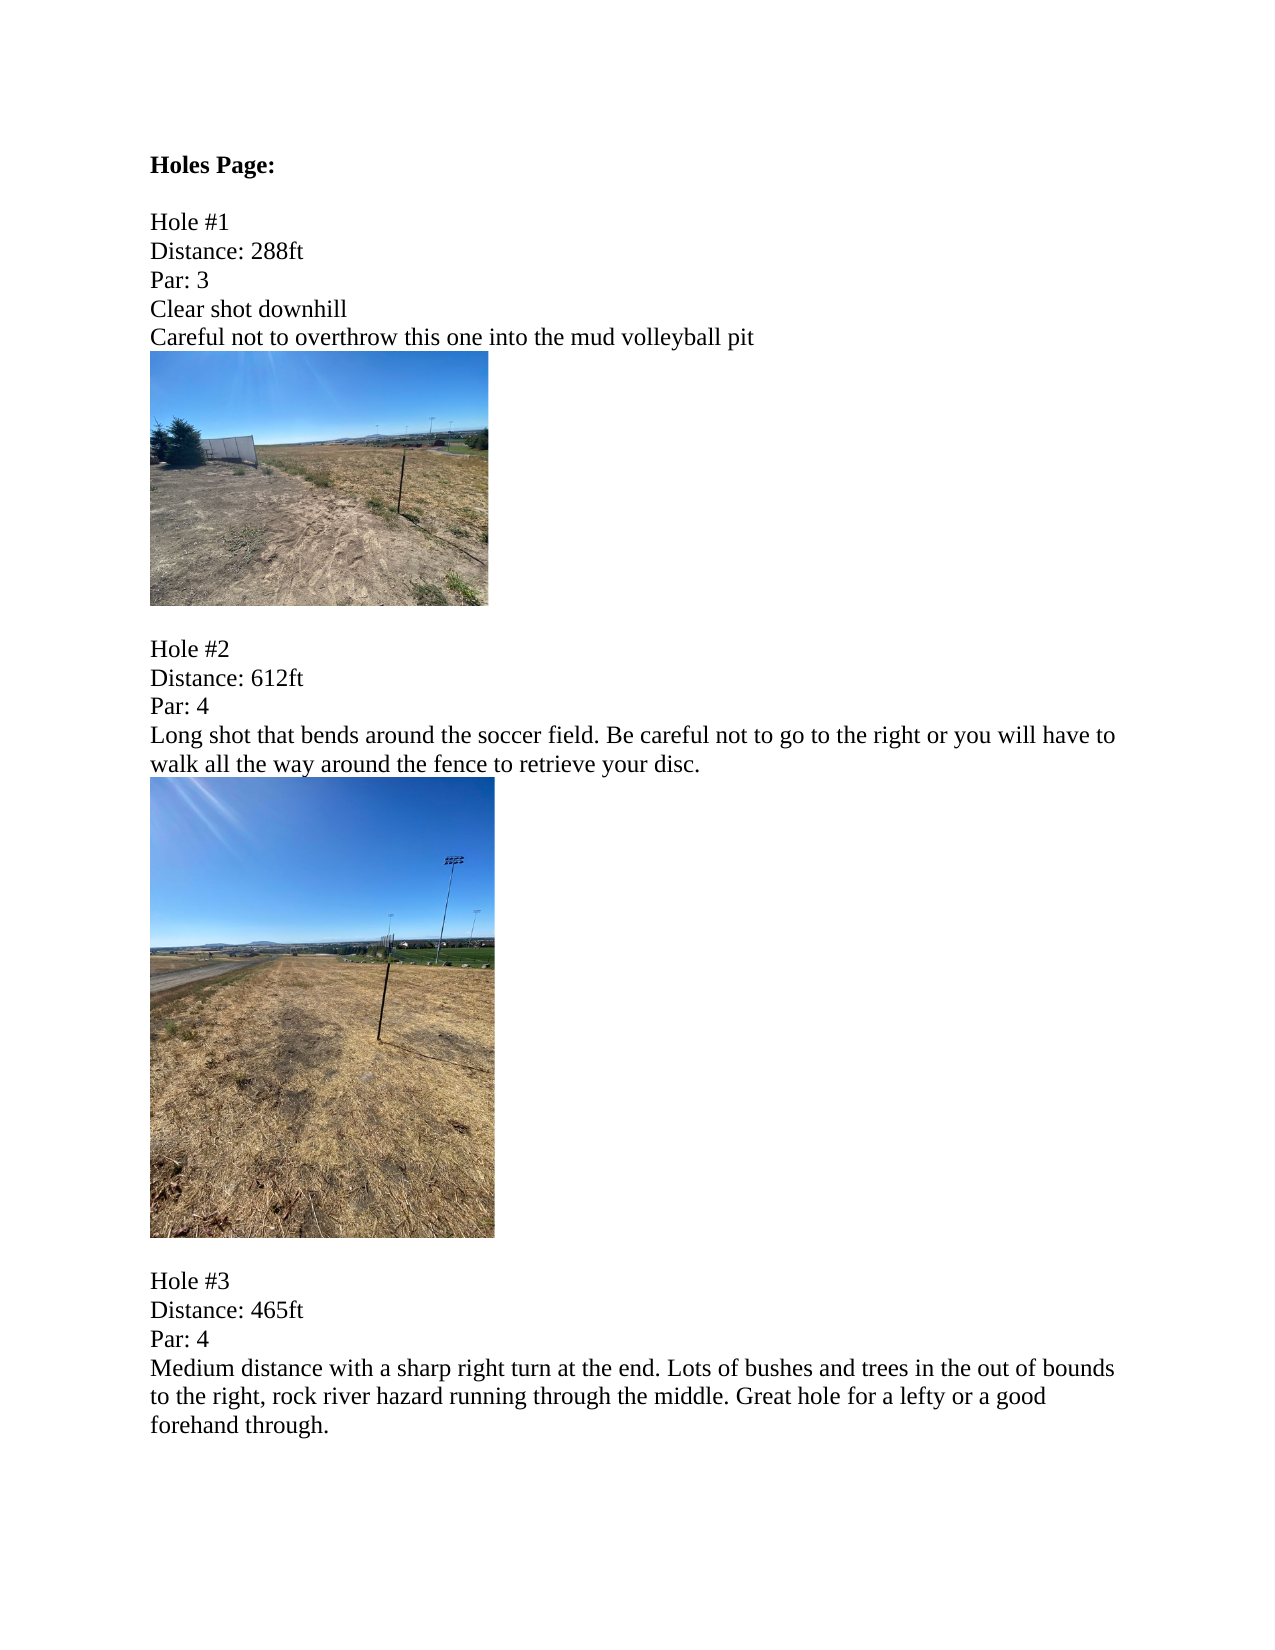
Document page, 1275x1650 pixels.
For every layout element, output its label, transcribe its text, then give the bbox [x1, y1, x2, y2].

text Distance: 612ft [150, 663, 1125, 691]
text Careful not to overthrow this one into the mud volleyball pit [150, 322, 1125, 351]
picture [150, 351, 489, 606]
text Distance: 465ft [150, 1295, 1125, 1324]
text Long shot that bends around the soccer field. Be careful not to go to the right or you will have to walk all the way around the fence to retrieve your disc. [150, 720, 1125, 778]
text Hole #3 [150, 1266, 1125, 1295]
text Holes Page: [150, 150, 1125, 179]
text Par: 4 [150, 691, 1125, 720]
text Par: 4 [150, 1324, 1125, 1353]
text Hole #1 [150, 207, 1125, 236]
text Clear shot downhill [150, 294, 1125, 322]
text Distance: 288ft [150, 236, 1125, 265]
picture [150, 777, 495, 1238]
text Medium distance with a sharp right turn at the end. Lots of bushes and trees in the out of bounds to the right, rock river hazard running through the middle. Great hole for a lefty or a good forehand through. [150, 1353, 1125, 1439]
text Hole #2 [150, 634, 1125, 663]
text Par: 3 [150, 265, 1125, 294]
